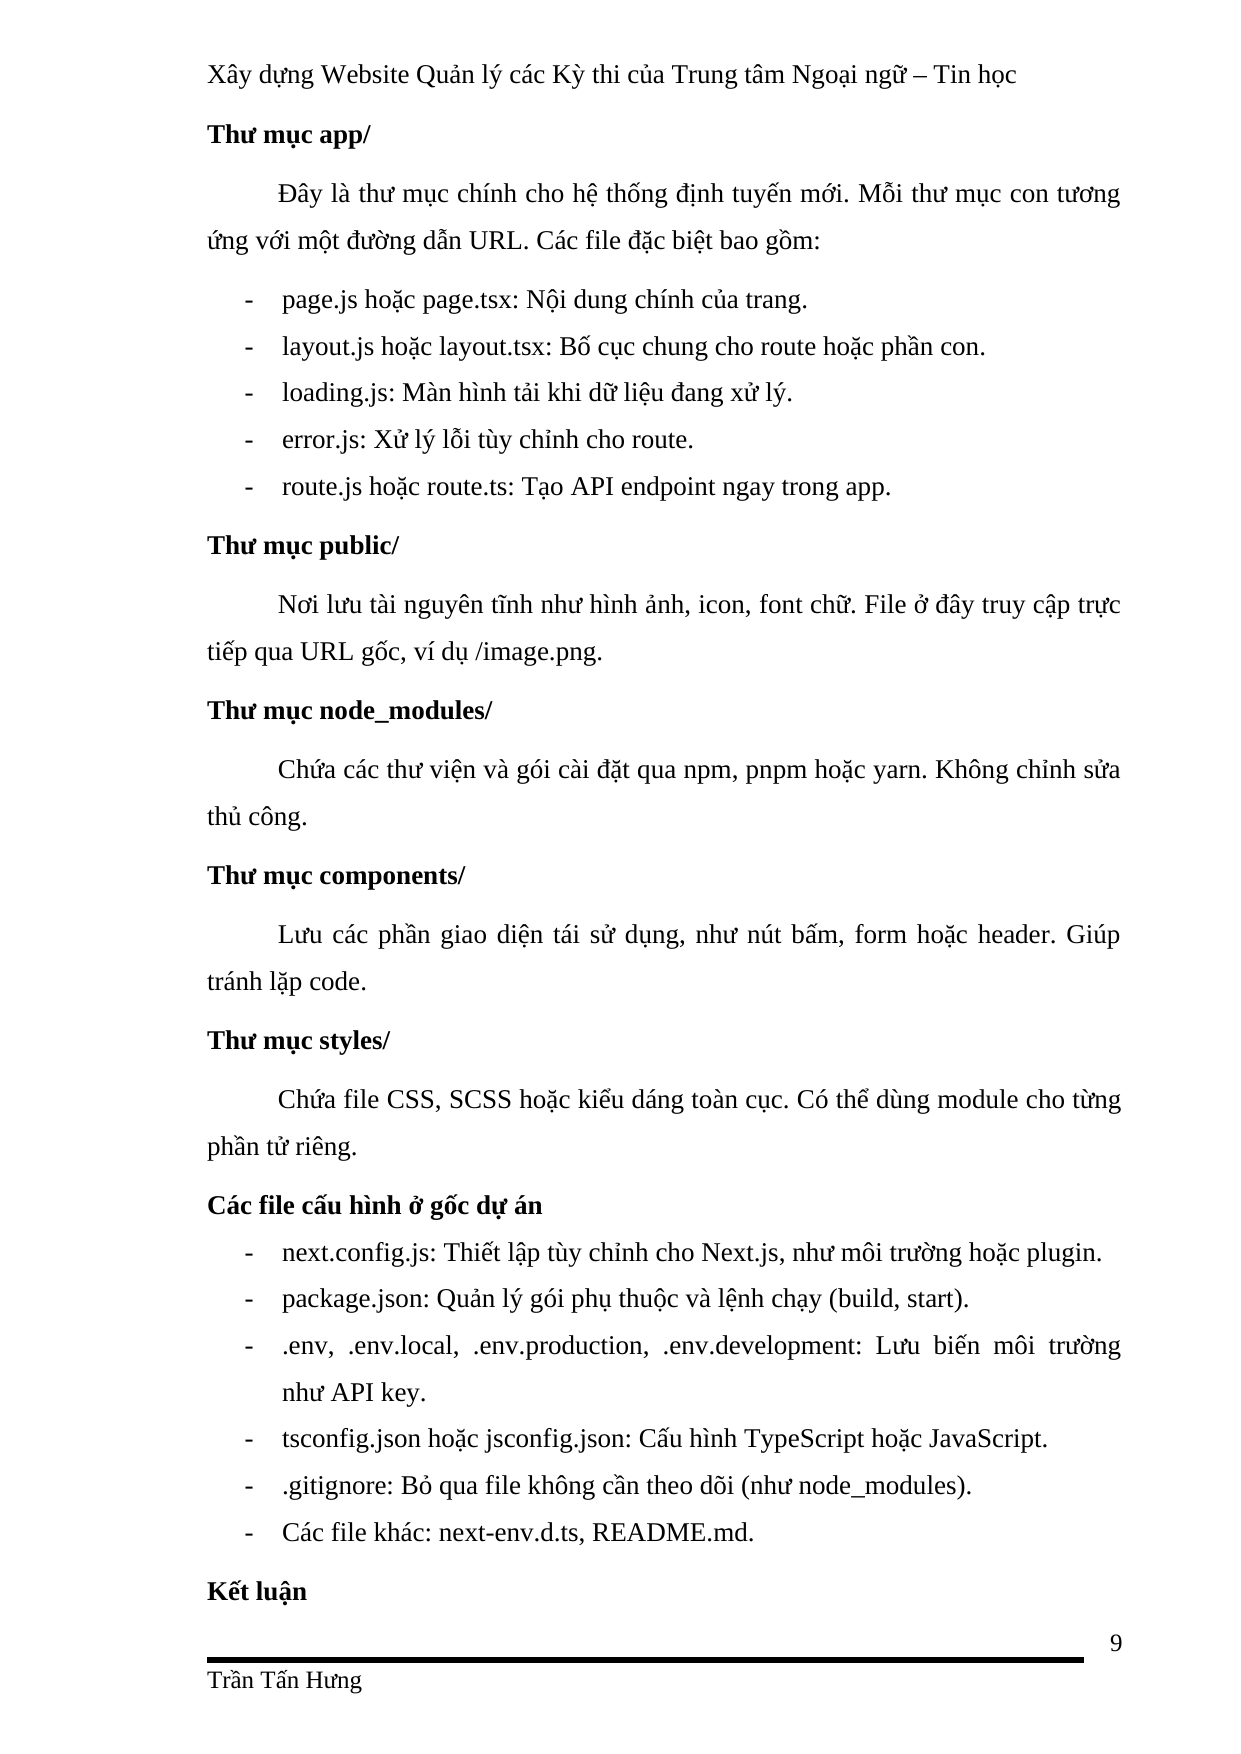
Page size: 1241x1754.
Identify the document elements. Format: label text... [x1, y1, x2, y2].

list page.js hoặc page.tsx: Nội dung chính của trang.​​ [244, 283, 1122, 314]
text Chứa file CSS, SCSS hoặc kiểu dáng toàn cục. Có thể dùng module cho từng phần tử riêng.​ [207, 1083, 1122, 1161]
list next.config.js: Thiết lập tùy chỉnh cho Next.js, như môi trường hoặc plugin.​​ [244, 1236, 1122, 1267]
list tsconfig.json hoặc jsconfig.json: Cấu hình TypeScript hoặc JavaScript.​​ [244, 1422, 1122, 1453]
text Thư mục public/ [207, 529, 1122, 560]
text Kết luận [207, 1575, 1122, 1606]
list layout.js hoặc layout.tsx: Bố cục chung cho route hoặc phần con.​​ [244, 330, 1122, 361]
text Đây là thư mục chính cho hệ thống định tuyến mới. Mỗi thư mục con tương ứng với một đường dẫn URL. Các file đặc biệt bao gồm: [207, 177, 1122, 255]
list package.json: Quản lý gói phụ thuộc và lệnh chạy (build, start).​ [244, 1282, 1122, 1313]
text Nơi lưu tài nguyên tĩnh như hình ảnh, icon, font chữ. File ở đây truy cập trực tiếp qua URL gốc, ví dụ /image.png.​​ [207, 588, 1122, 666]
text Các file cấu hình ở gốc dự án [207, 1189, 1122, 1220]
list .gitignore: Bỏ qua file không cần theo dõi (như node_modules).​​ [244, 1469, 1122, 1500]
list route.js hoặc route.ts: Tạo API endpoint ngay trong app.​ [244, 470, 1122, 501]
list .env, .env.local, .env.production, .env.development: Lưu biến môi trường như API key.​ [244, 1329, 1122, 1407]
list Các file khác: next-env.d.ts, README.md.​ [244, 1516, 1122, 1547]
text Chứa các thư viện và gói cài đặt qua npm, pnpm hoặc yarn. Không chỉnh sửa thủ công.​ [207, 753, 1122, 831]
text Thư mục styles/ [207, 1024, 1122, 1055]
text Thư mục components/ [207, 859, 1122, 890]
list error.js: Xử lý lỗi tùy chỉnh cho route.​​ [244, 423, 1122, 454]
text Thư mục node_modules/ [207, 694, 1122, 725]
list loading.js: Màn hình tải khi dữ liệu đang xử lý.​​ [244, 376, 1122, 408]
text Lưu các phần giao diện tái sử dụng, như nút bấm, form hoặc header. Giúp tránh lặp code.​​ [207, 918, 1122, 996]
text Thư mục app/ [207, 118, 1122, 149]
